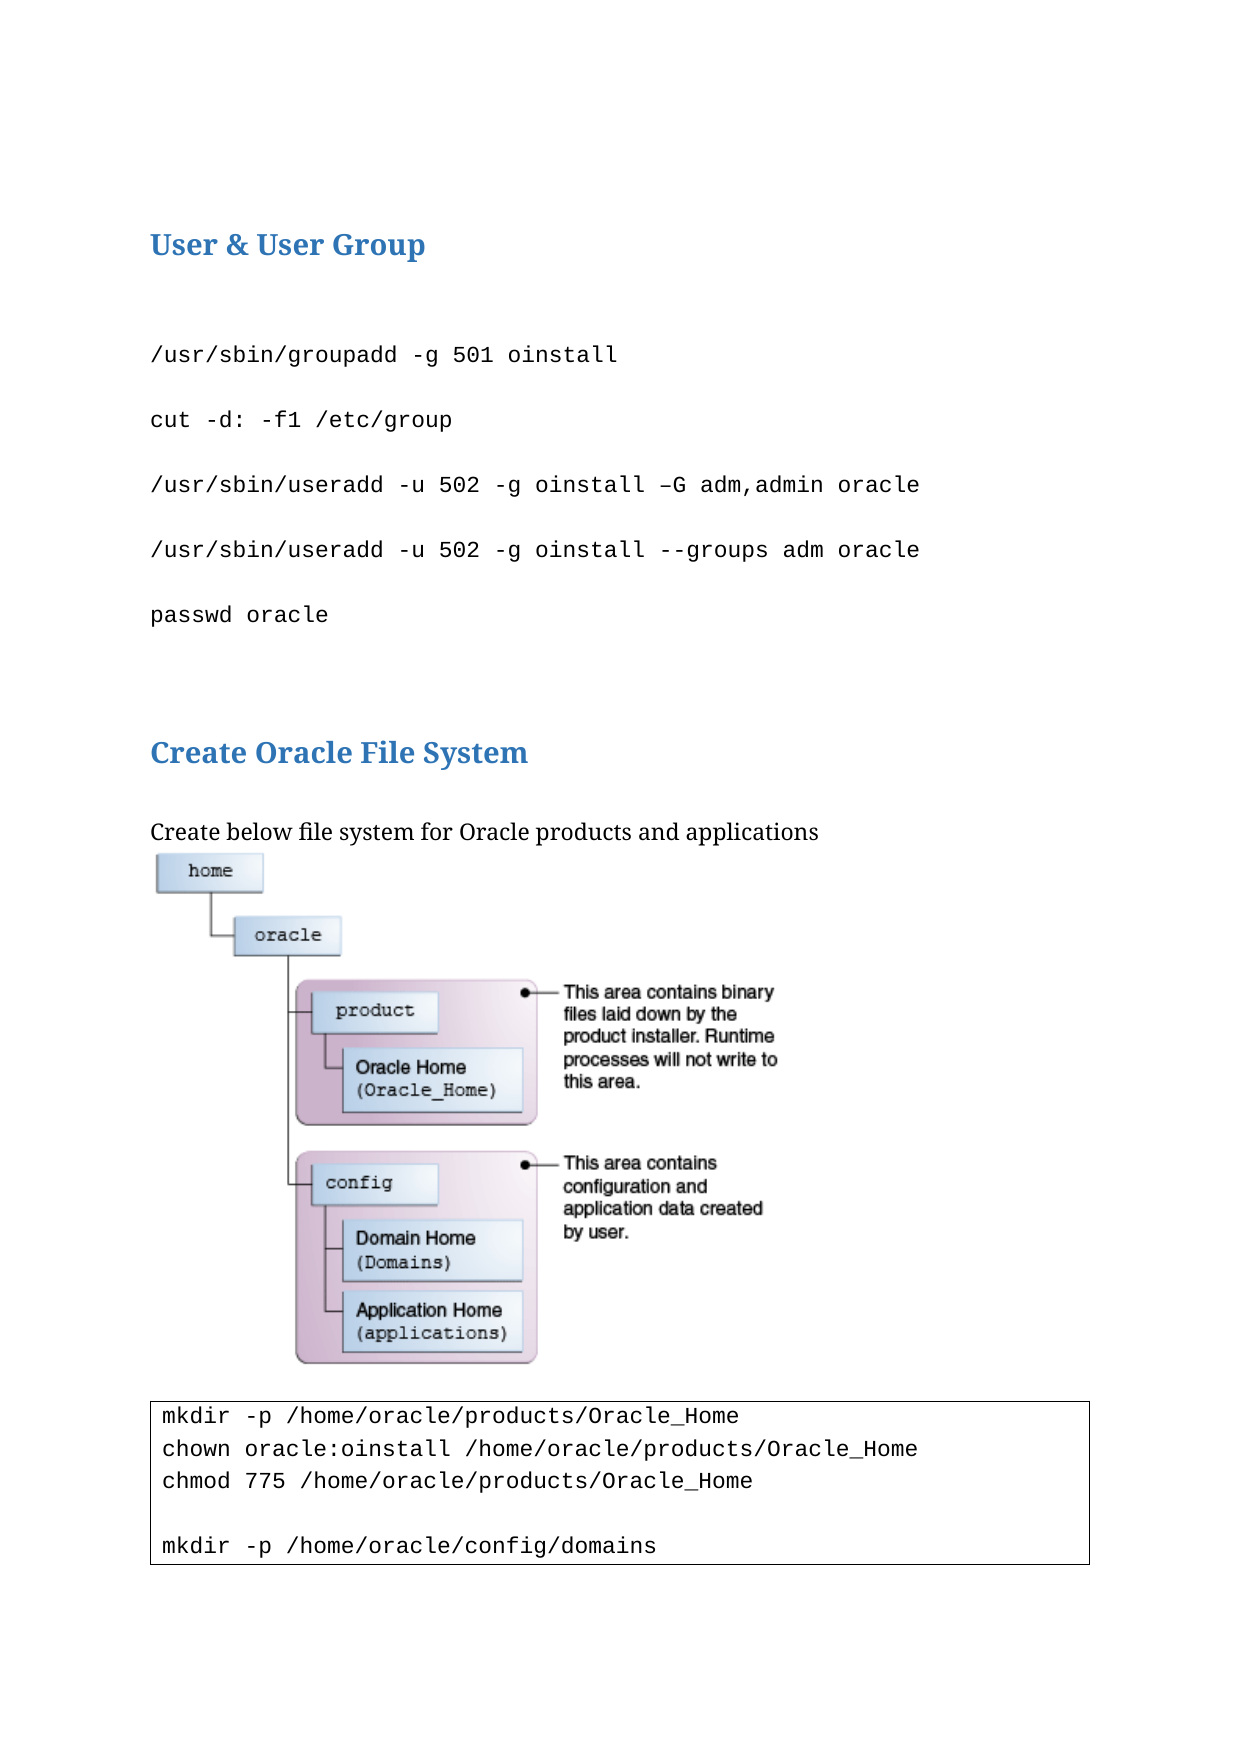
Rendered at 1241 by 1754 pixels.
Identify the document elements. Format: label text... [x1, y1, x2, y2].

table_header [151, 1402, 1089, 1564]
text /usr/sbin/useradd -u 502 -g oinstall –G adm,admin oracle [150, 470, 1090, 503]
text /usr/sbin/groupadd -g 501 oinstall [150, 340, 1090, 373]
text cut -d: -f1 /etc/group [150, 405, 1090, 438]
text /usr/sbin/useradd -u 502 -g oinstall --groups adm oracle [150, 535, 1090, 568]
subtitle User & User Group [150, 212, 1090, 277]
text passwd oracle [150, 600, 1090, 633]
picture [150, 848, 804, 1372]
text Create below file system for Oracle products and applications [150, 816, 1090, 848]
subtitle Create Oracle File System [150, 719, 1090, 784]
